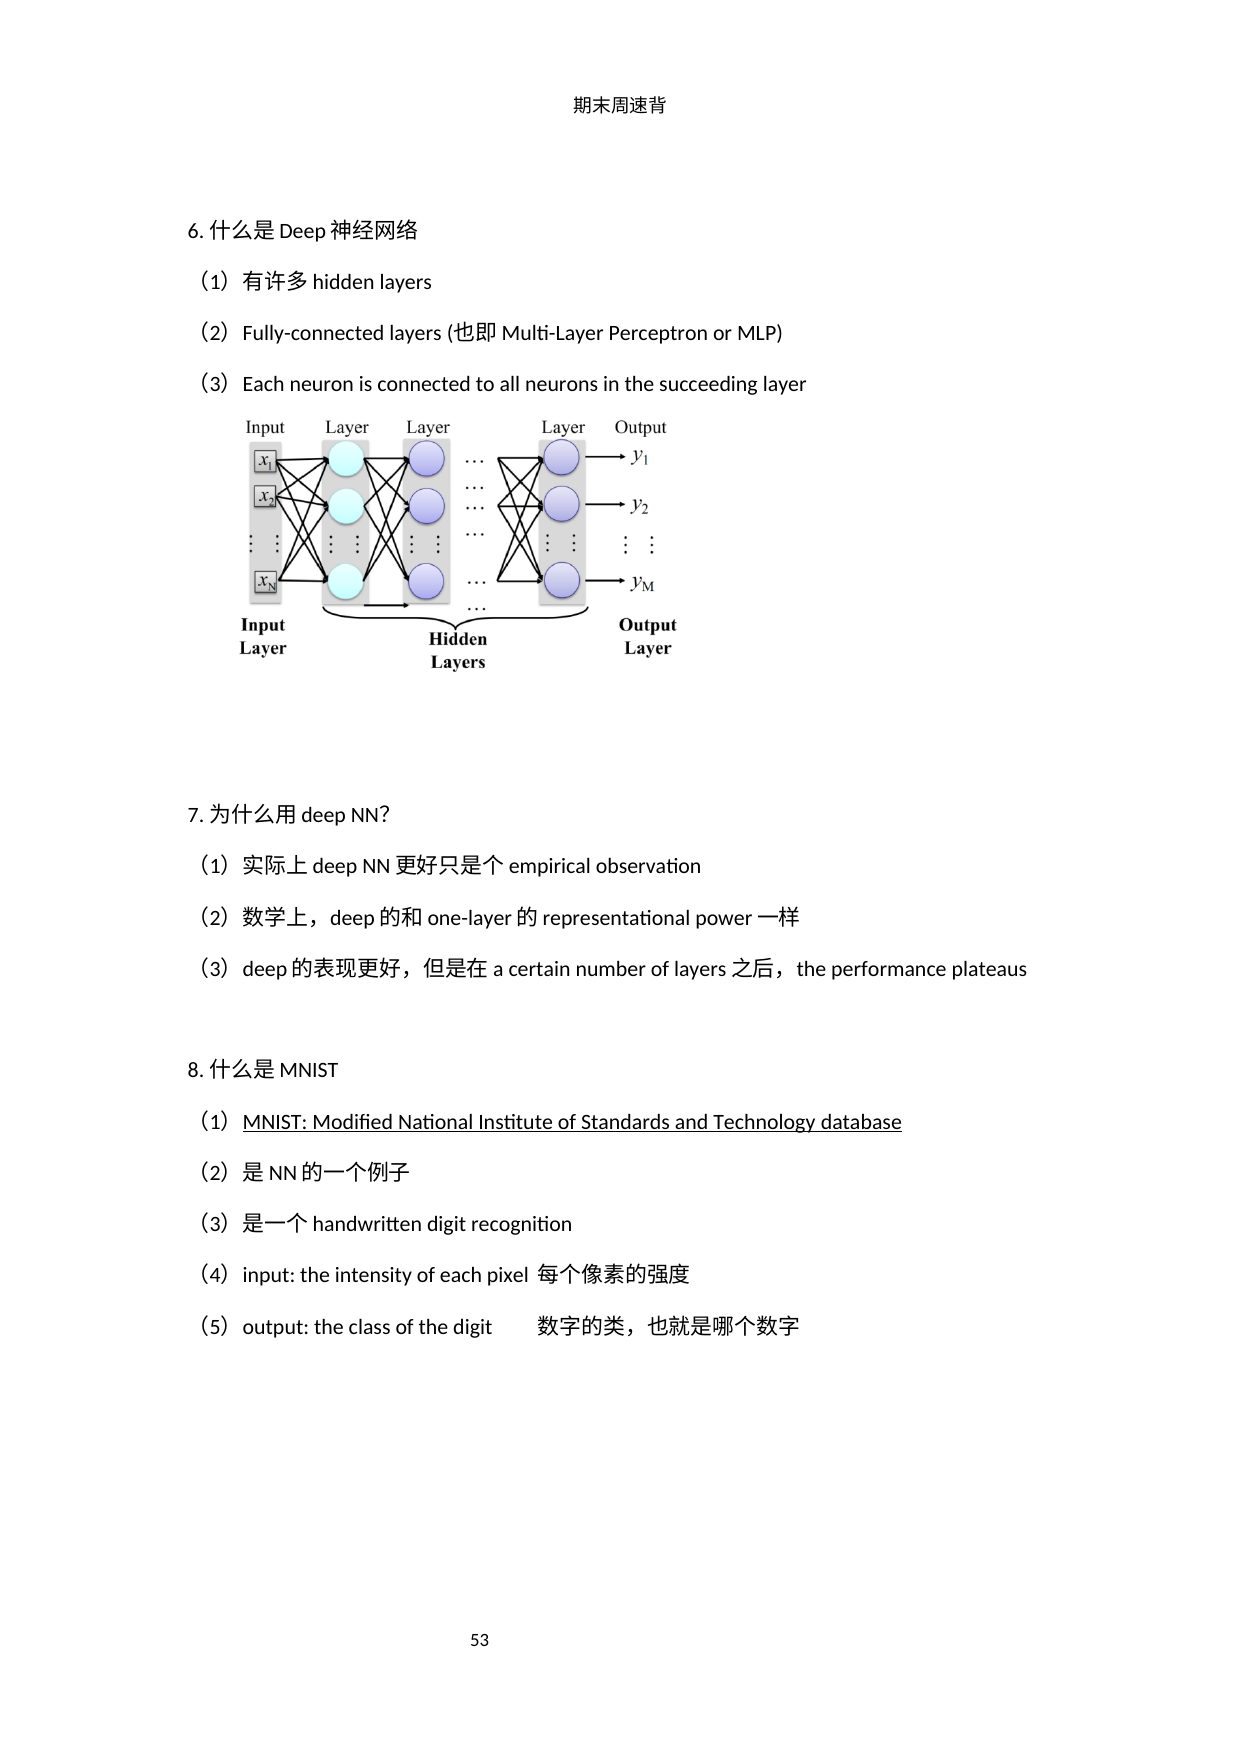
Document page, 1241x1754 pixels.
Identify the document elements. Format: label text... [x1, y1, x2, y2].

text （3）Each neuron is connected to all neurons in the succeeding layer [187, 366, 1053, 398]
text 7. 为什么用deep NN？ [187, 797, 1053, 829]
picture [231, 418, 680, 676]
text （2）是NN的一个例子 [187, 1154, 1053, 1187]
text （1）MNIST: Modified National Institute of Standards and Technology database [187, 1103, 1053, 1136]
text （3）deep的表现更好，但是在a certain number of layers之后，the performance plateaus [187, 950, 1053, 983]
text （4）input: the intensity of each pixel 每个像素的强度 [187, 1257, 1053, 1289]
text 8. 什么是MNIST [187, 1052, 1053, 1084]
text （2）Fully-connected layers (也即Multi-Layer Perceptron or MLP) [187, 315, 1053, 347]
text （2）数学上，deep的和one-layer的representational power一样 [187, 899, 1053, 932]
text （5）output: the class of the digit 数字的类，也就是哪个数字 [187, 1308, 1053, 1341]
text （3）是一个handwritten digit recognition [187, 1206, 1053, 1238]
text （1）有许多hidden layers [187, 263, 1053, 296]
text 6. 什么是Deep神经网络 [187, 212, 1053, 245]
text （1）实际上deep NN更好只是个empirical observation [187, 848, 1053, 880]
